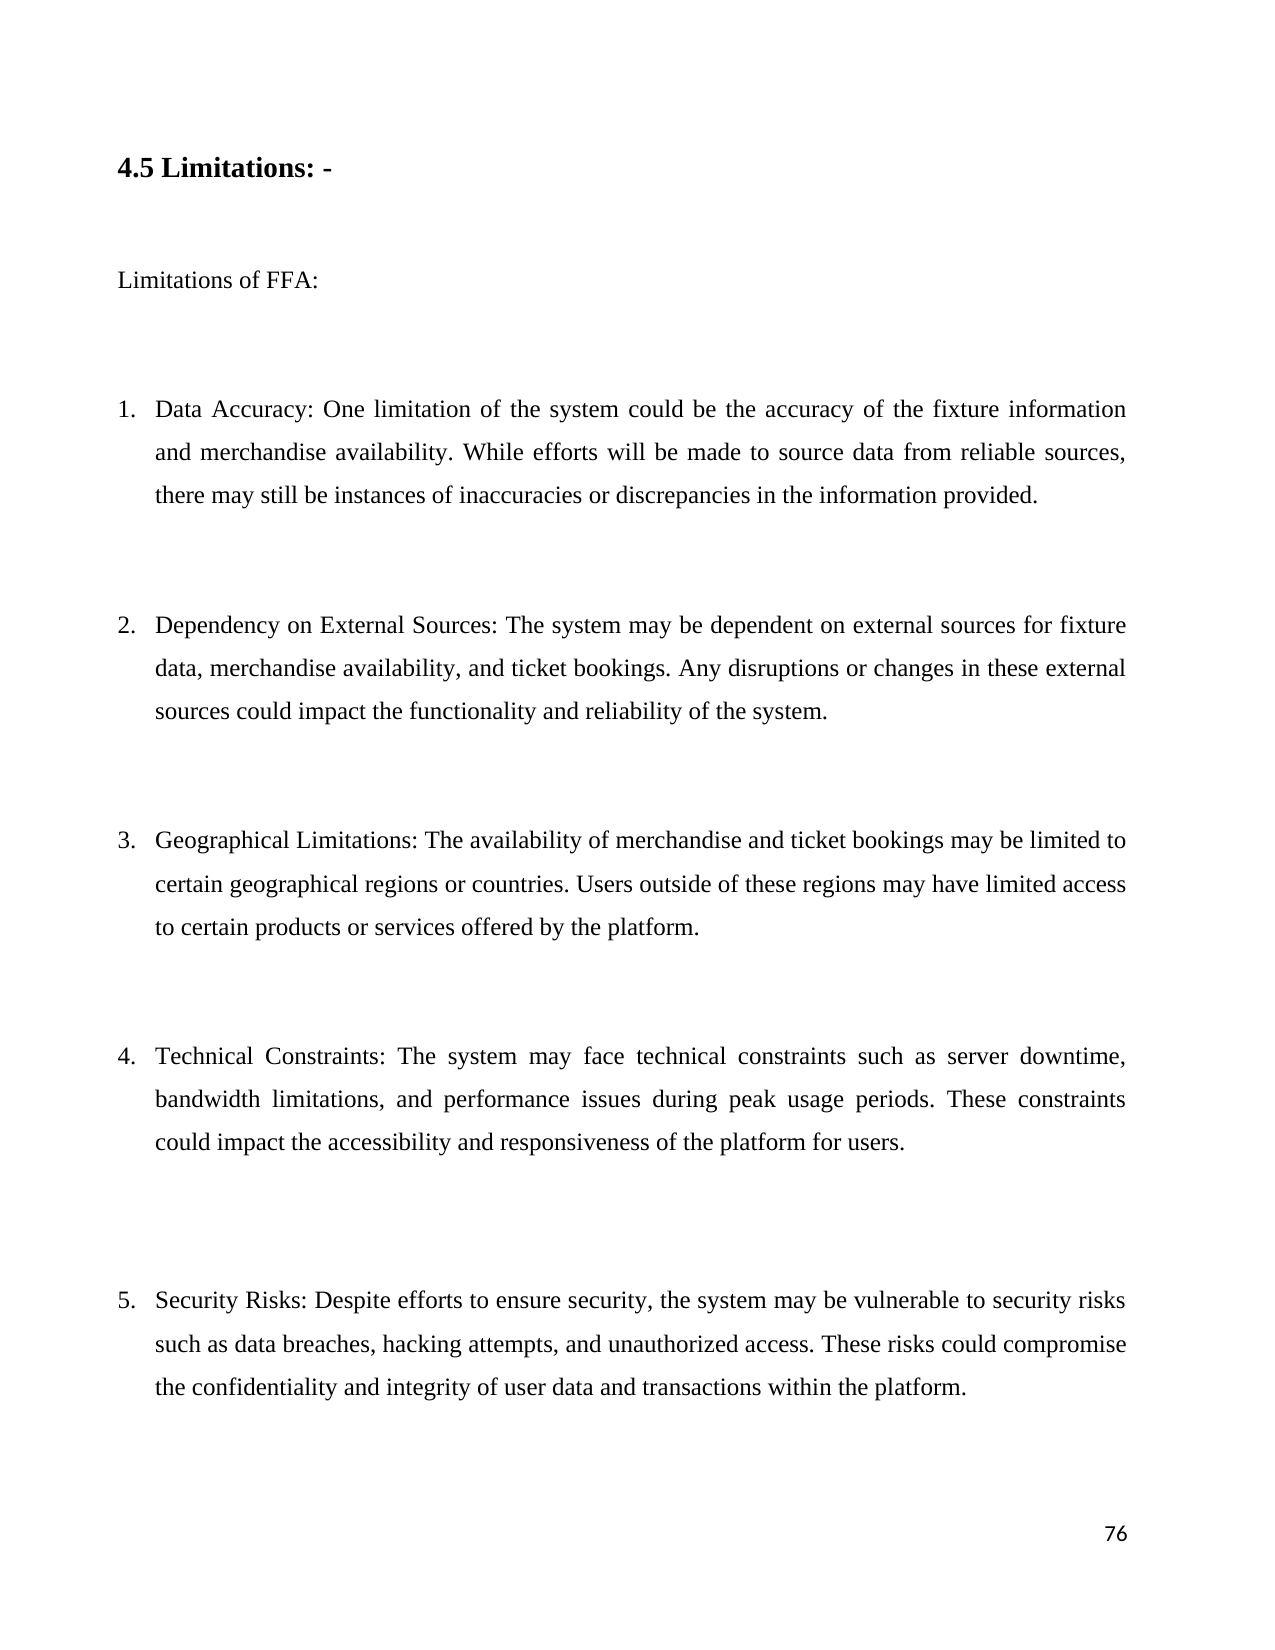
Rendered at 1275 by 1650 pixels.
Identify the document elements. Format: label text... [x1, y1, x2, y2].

text 4.5 Limitations: - [117, 150, 1127, 183]
list Dependency on External Sources: The system may be dependent on external sources for fixture data, merchandise availability, and ticket bookings. Any disruptions or changes in these external sources could impact the functionality and reliability of the system. [117, 610, 1127, 725]
list Data Accuracy: One limitation of the system could be the accuracy of the fixture information and merchandise availability. While efforts will be made to source data from reliable sources, there may still be instances of inaccuracies or discrepancies in the information provided. [117, 394, 1127, 509]
list Geographical Limitations: The availability of merchandise and ticket bookings may be limited to certain geographical regions or countries. Users outside of these regions may have limited access to certain products or services offered by the platform. [117, 826, 1127, 941]
list Technical Constraints: The system may face technical constraints such as server downtime, bandwidth limitations, and performance issues during peak usage periods. These constraints could impact the accessibility and responsiveness of the platform for users. [117, 1041, 1127, 1156]
list Security Risks: Despite efforts to ensure security, the system may be vulnerable to security risks such as data breaches, hacking attempts, and unauthorized access. These risks could compromise the confidentiality and integrity of user data and transactions within the platform. [117, 1286, 1127, 1401]
text Limitations of FFA: [117, 265, 1127, 294]
